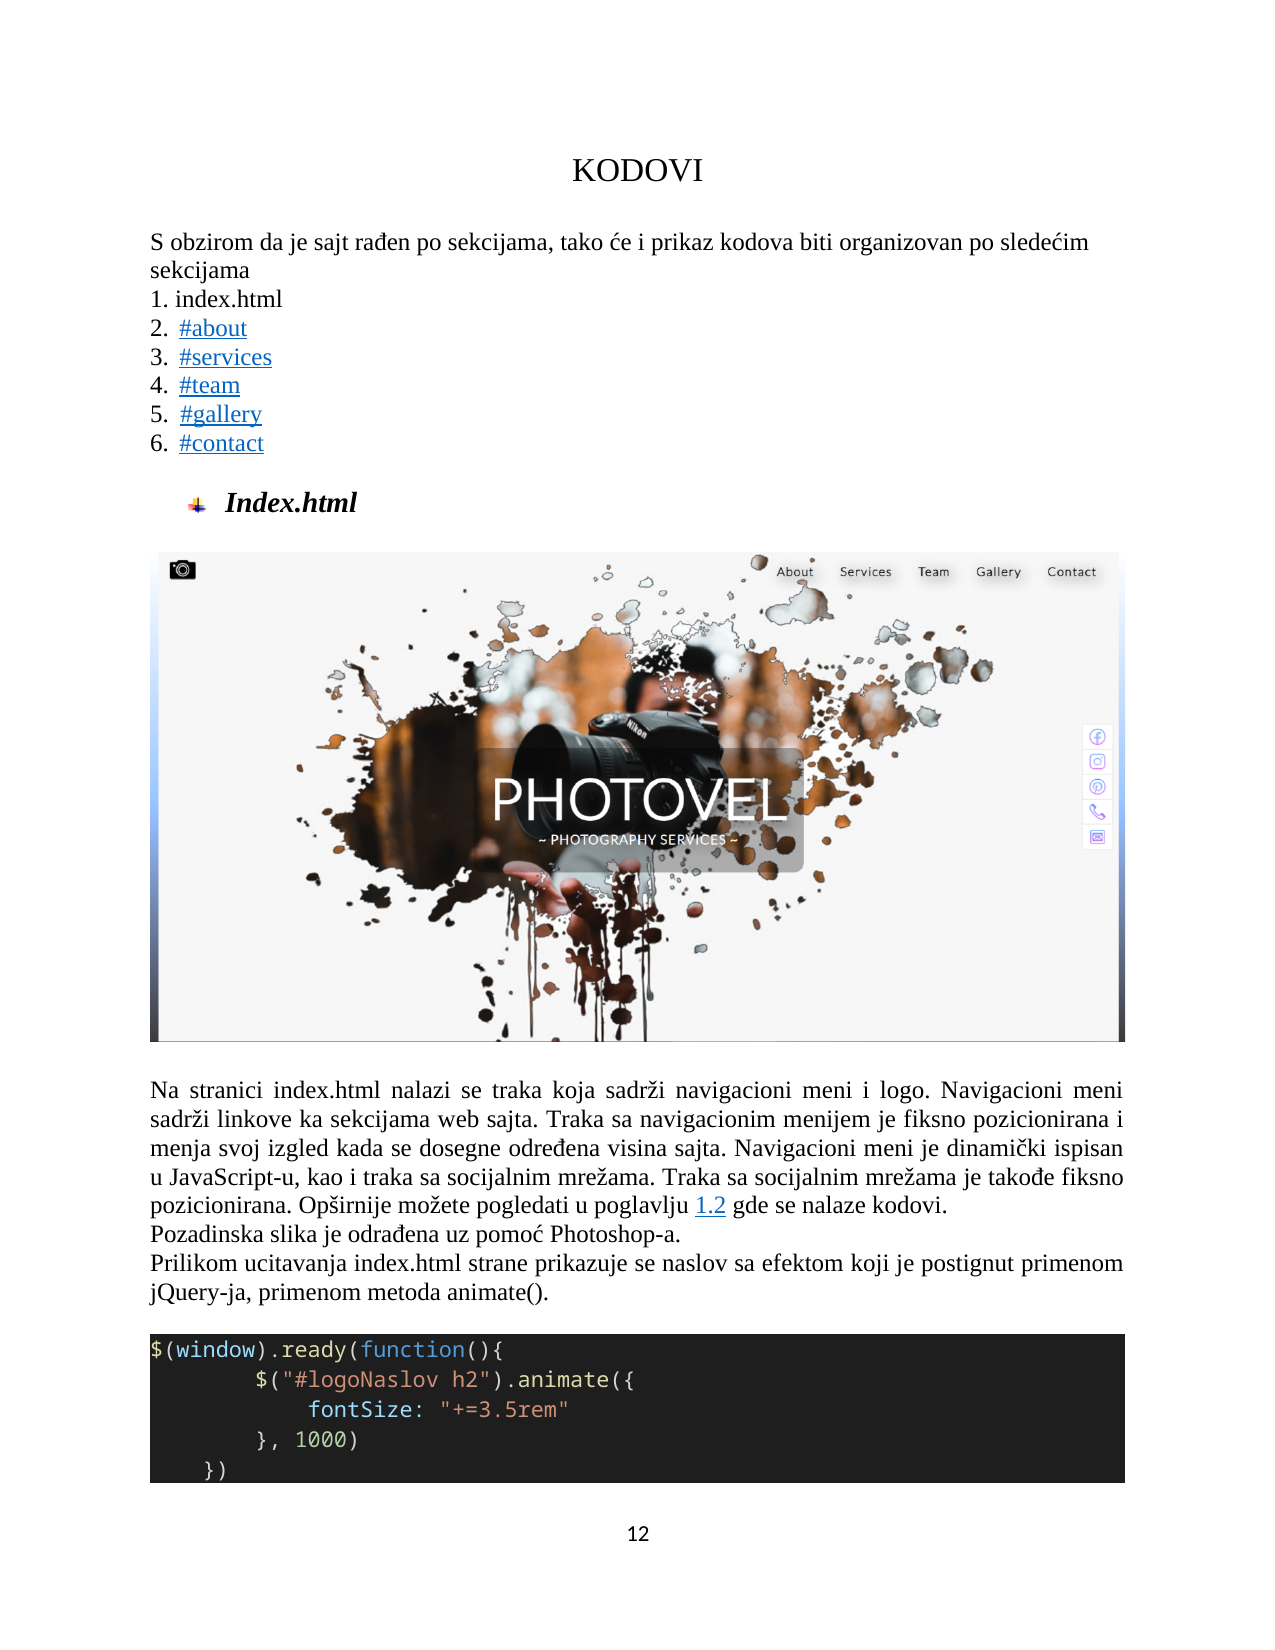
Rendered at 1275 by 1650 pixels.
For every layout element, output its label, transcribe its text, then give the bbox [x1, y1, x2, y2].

text 1. index.html [150, 284, 1125, 313]
text fontSize: "+=3.5rem" [150, 1394, 1125, 1424]
text 2. #about [150, 313, 1125, 342]
text KODOVI [150, 150, 1125, 188]
text Pozadinska slika je odrađena uz pomoć Photoshop-a. [150, 1219, 1125, 1248]
text 4. #team [150, 370, 1125, 399]
text }) [150, 1453, 1125, 1483]
text Prilikom ucitavanja index.html strane prikazuje se naslov sa efektom koji je postignut primenom jQuery-ja, primenom metoda animate(). [150, 1248, 1125, 1306]
text Na stranici index.html nalazi se traka koja sadrži navigacioni meni i logo. Navigacioni meni sadrži linkove ka sekcijama web sajta. Traka sa navigacionim menijem je fiksno pozicionirana i menja svoj izgled kada se dosegne određena visina sajta. Navigacioni meni je dinamički ispisan u JavaScript-u, kao i traka sa socijalnim mrežama. Traka sa socijalnim mrežama je takođe fiksno pozicionirana. Opširnije možete pogledati u poglavlju 1.2 gde se nalaze kodovi. [150, 1076, 1125, 1219]
text $(window).ready(function(){ [150, 1334, 1125, 1364]
text }, 1000) [150, 1424, 1125, 1453]
picture [150, 552, 1125, 1042]
text 5. #gallery [150, 399, 1125, 428]
text 6. #contact [150, 428, 1125, 457]
list Index.html [187, 485, 1125, 519]
picture [188, 496, 206, 513]
text $("#logoNaslov h2").animate({ [150, 1364, 1125, 1394]
text S obzirom da je sajt rađen po sekcijama, tako će i prikaz kodova biti organizovan po sledećim sekcijama [150, 227, 1125, 284]
text 3. #services [150, 342, 1125, 370]
